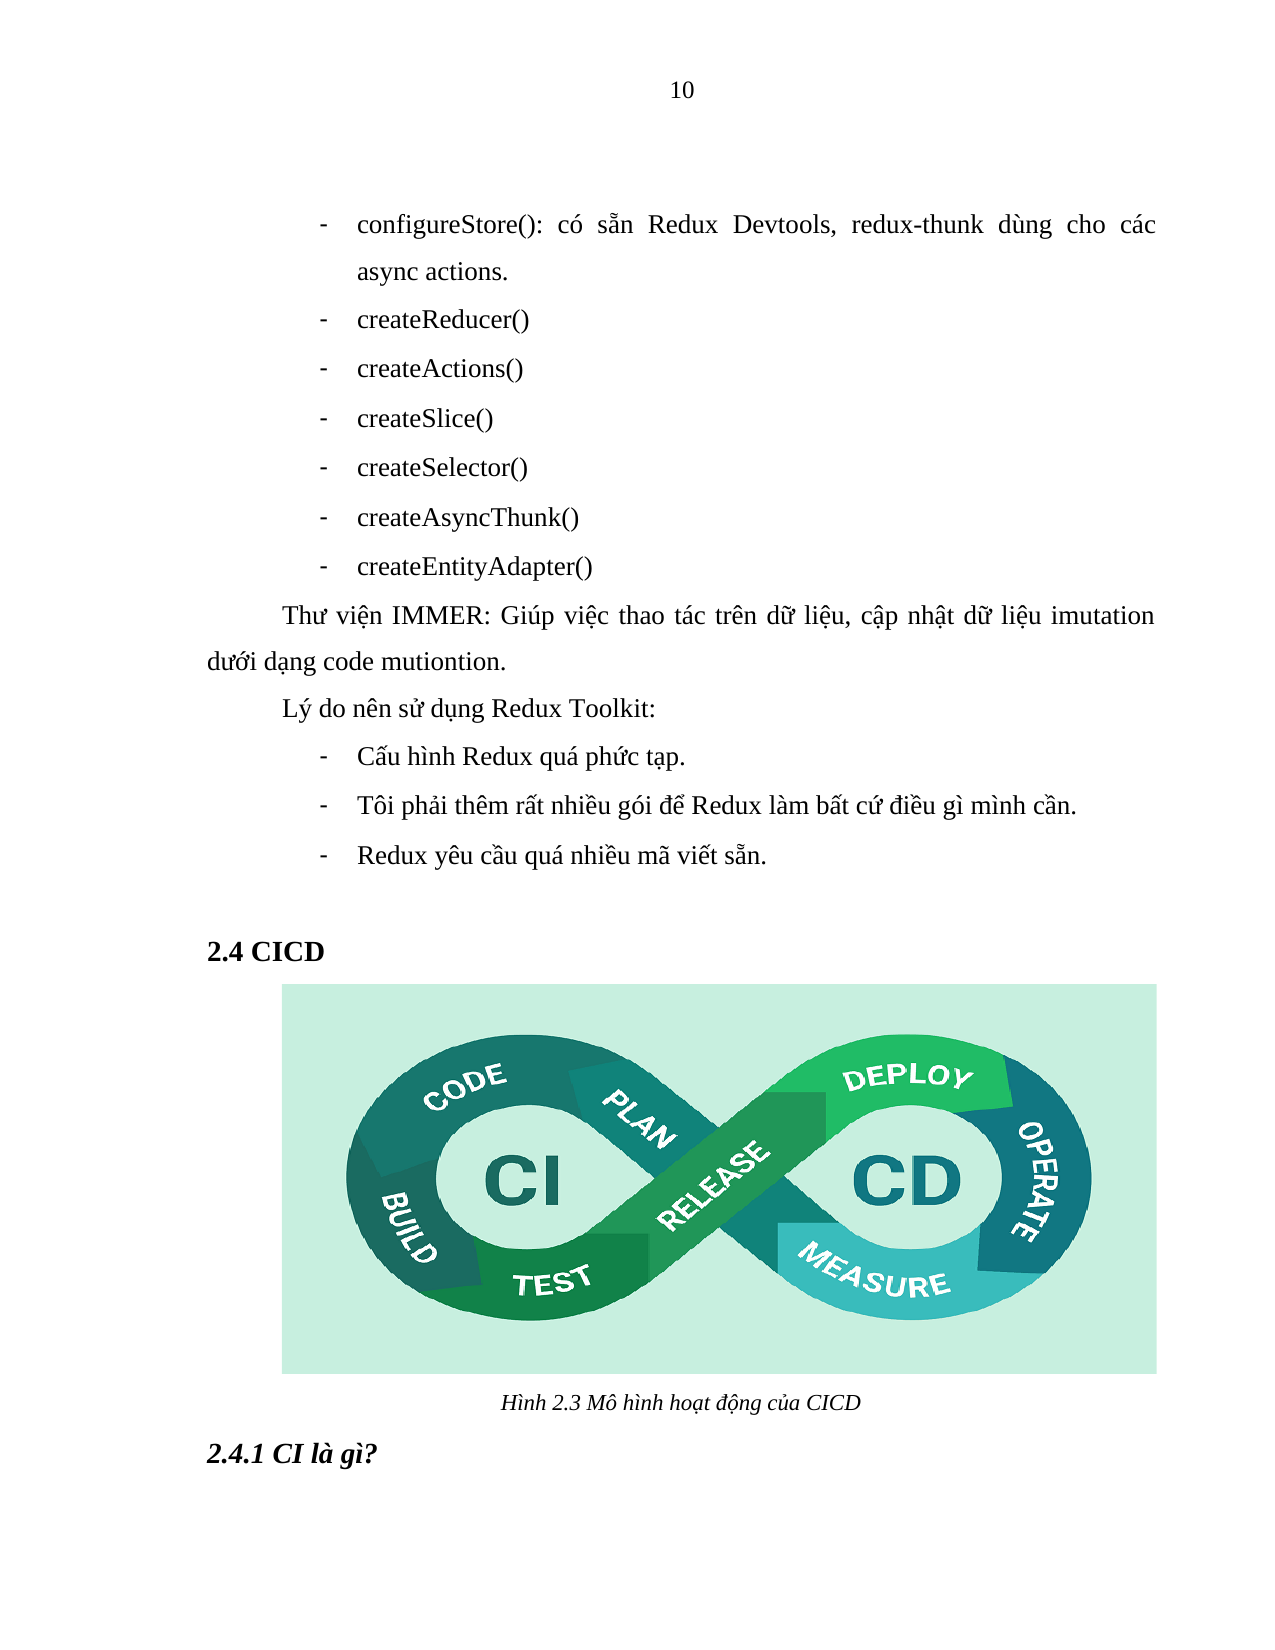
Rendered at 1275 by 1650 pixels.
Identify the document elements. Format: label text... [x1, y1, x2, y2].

list createReducer() [319, 302, 1157, 335]
list Redux yêu cầu quá nhiều mã viết sẵn. [319, 838, 1157, 871]
list CICD [207, 934, 1157, 967]
list configureStore(): có sẵn Redux Devtools, redux-thunk dùng cho các async actions. [319, 207, 1157, 286]
text Hình 2.3 Mô hình hoạt động của CICD [207, 1389, 1157, 1415]
list createEntityAdapter() [319, 549, 1157, 582]
list CI là gì? [207, 1436, 1157, 1469]
list Tôi phải thêm rất nhiều gói để Redux làm bất cứ điều gì mình cần. [319, 788, 1157, 821]
list Cấu hình Redux quá phức tạp. [319, 739, 1157, 772]
picture [281, 984, 1157, 1374]
list createSlice() [319, 401, 1157, 434]
text Lý do nên sử dụng Redux Toolkit: [207, 692, 1157, 723]
text Thư viện IMMER: Giúp việc thao tác trên dữ liệu, cập nhật dữ liệu imutation dưới dạng code mutiontion. [207, 599, 1157, 677]
list createAsyncThunk() [319, 500, 1157, 533]
list createSelector() [319, 450, 1157, 483]
list createActions() [319, 351, 1157, 384]
